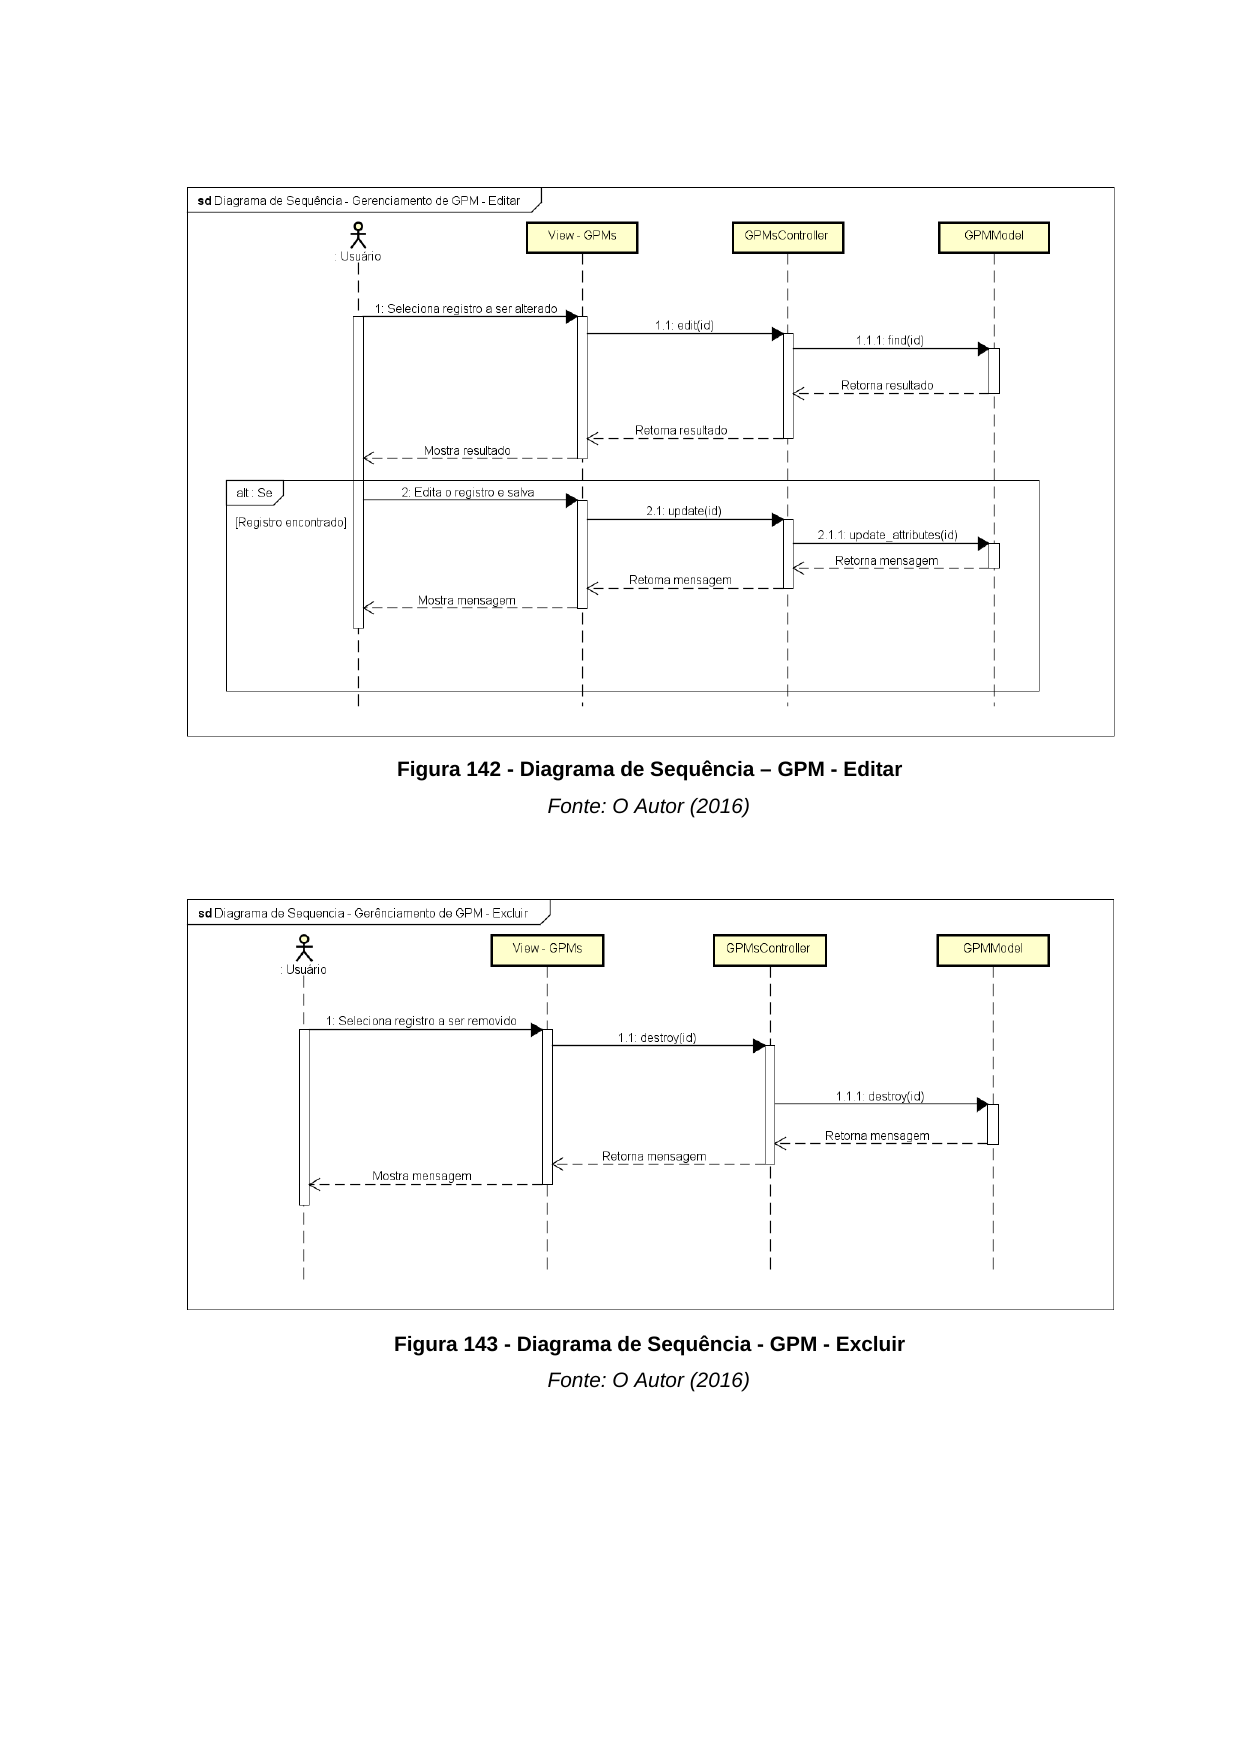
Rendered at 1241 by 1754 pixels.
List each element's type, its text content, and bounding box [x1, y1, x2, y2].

picture [177, 177, 1123, 745]
text Figura 143 - Diagrama de Sequência - GPM - Excluir [177, 1332, 1122, 1356]
picture [177, 889, 1123, 1319]
text Fonte: O Autor (2016) [177, 1368, 1122, 1392]
text Figura 142 - Diagrama de Sequência – GPM - Editar [177, 757, 1122, 781]
text Fonte: O Autor (2016) [177, 794, 1122, 818]
